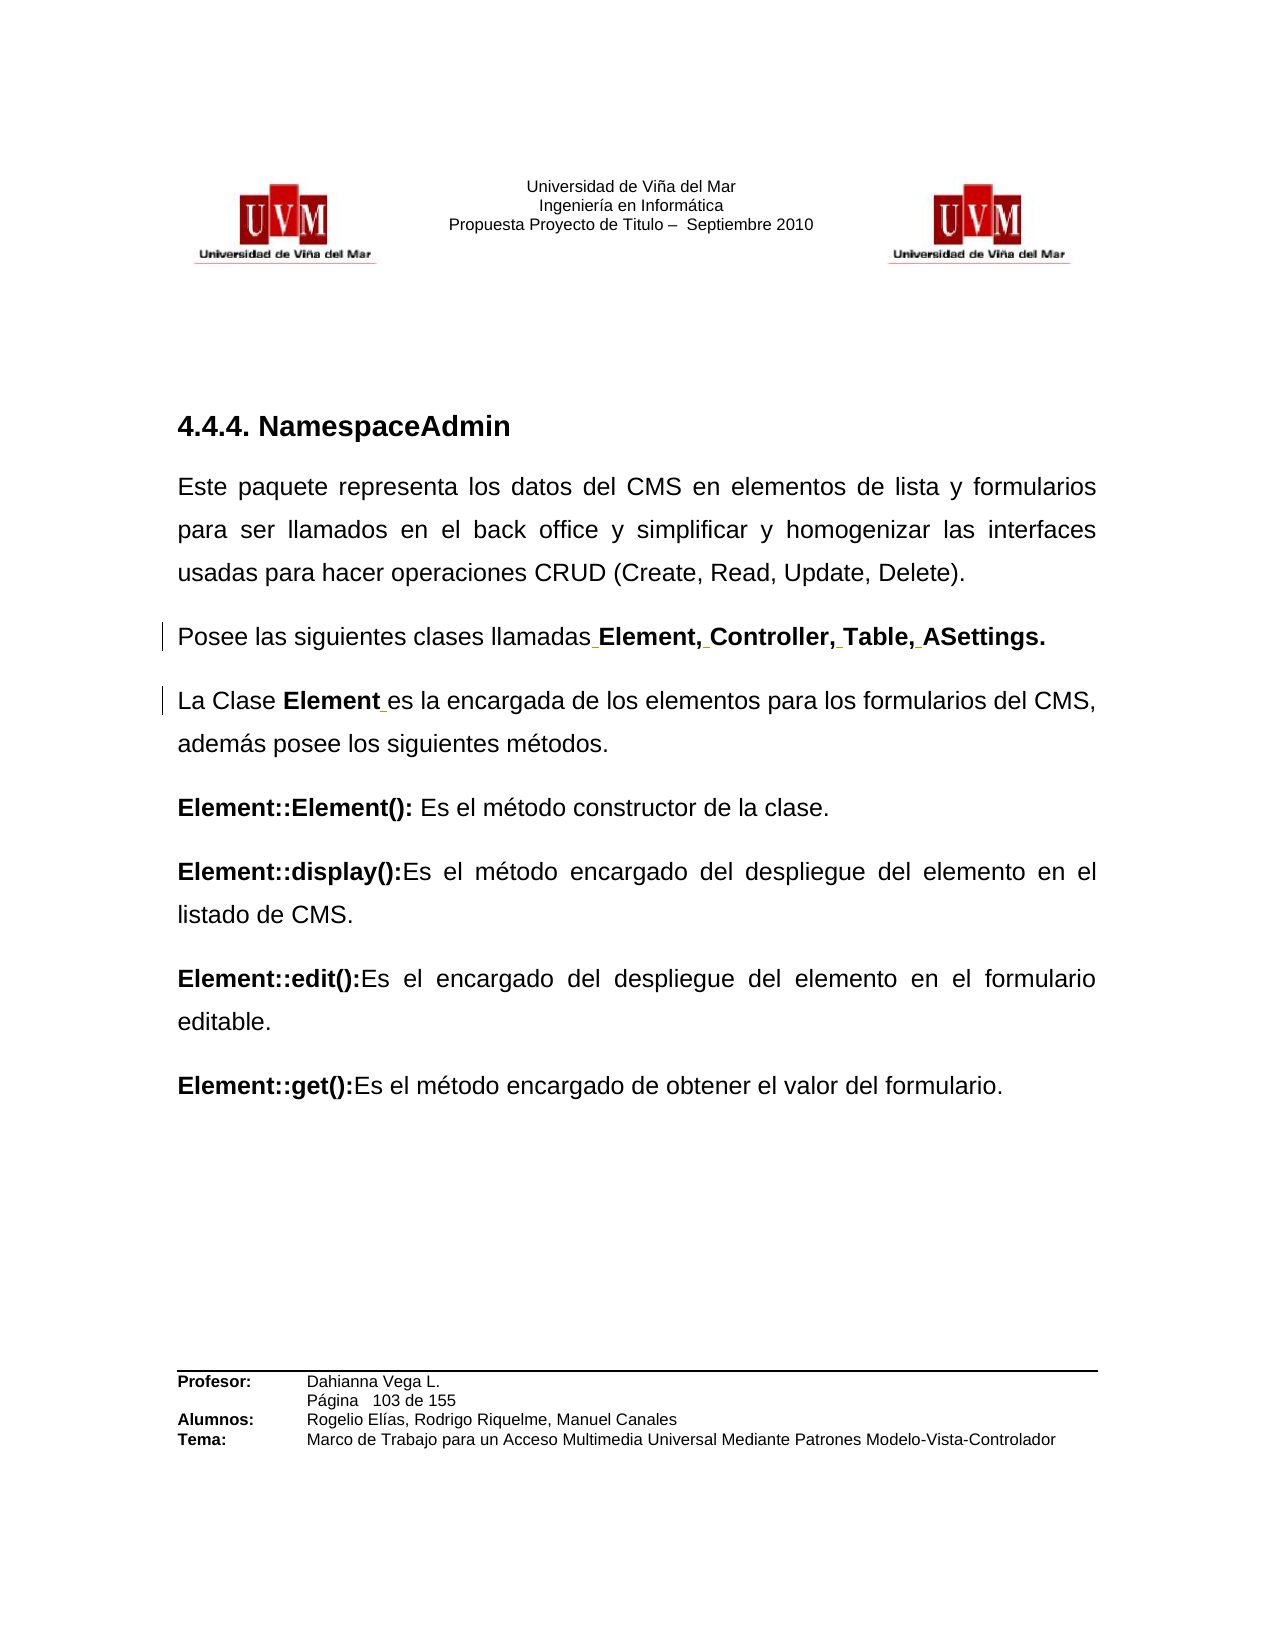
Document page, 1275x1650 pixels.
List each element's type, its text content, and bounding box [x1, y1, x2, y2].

text Element::display():Es el método encargado del despliegue del elemento en el listado de CMS. [177, 857, 1098, 929]
picture [177, 176, 390, 267]
text Este paquete representa los datos del CMS en elementos de lista y formularios para ser llamados en el back office y simplificar y homogenizar las interfaces usadas para hacer operaciones CRUD (Create, Read, Update, Delete). [177, 472, 1098, 587]
subtitle 4.4.4. NamespaceAdmin [177, 409, 1098, 443]
text Posee las siguientes clases llamadasElement,Controller,Table,ASettings. [177, 622, 1098, 651]
picture [871, 176, 1084, 267]
text Element::edit():Es el encargado del despliegue del elemento en el formulario editable. [177, 964, 1098, 1036]
text Element::get():Es el método encargado de obtener el valor del formulario. [177, 1071, 1098, 1100]
text Element::Element(): Es el método constructor de la clase. [177, 793, 1098, 822]
text La Clase Elementes la encargada de los elementos para los formularios del CMS, además posee los siguientes métodos. [177, 686, 1098, 758]
